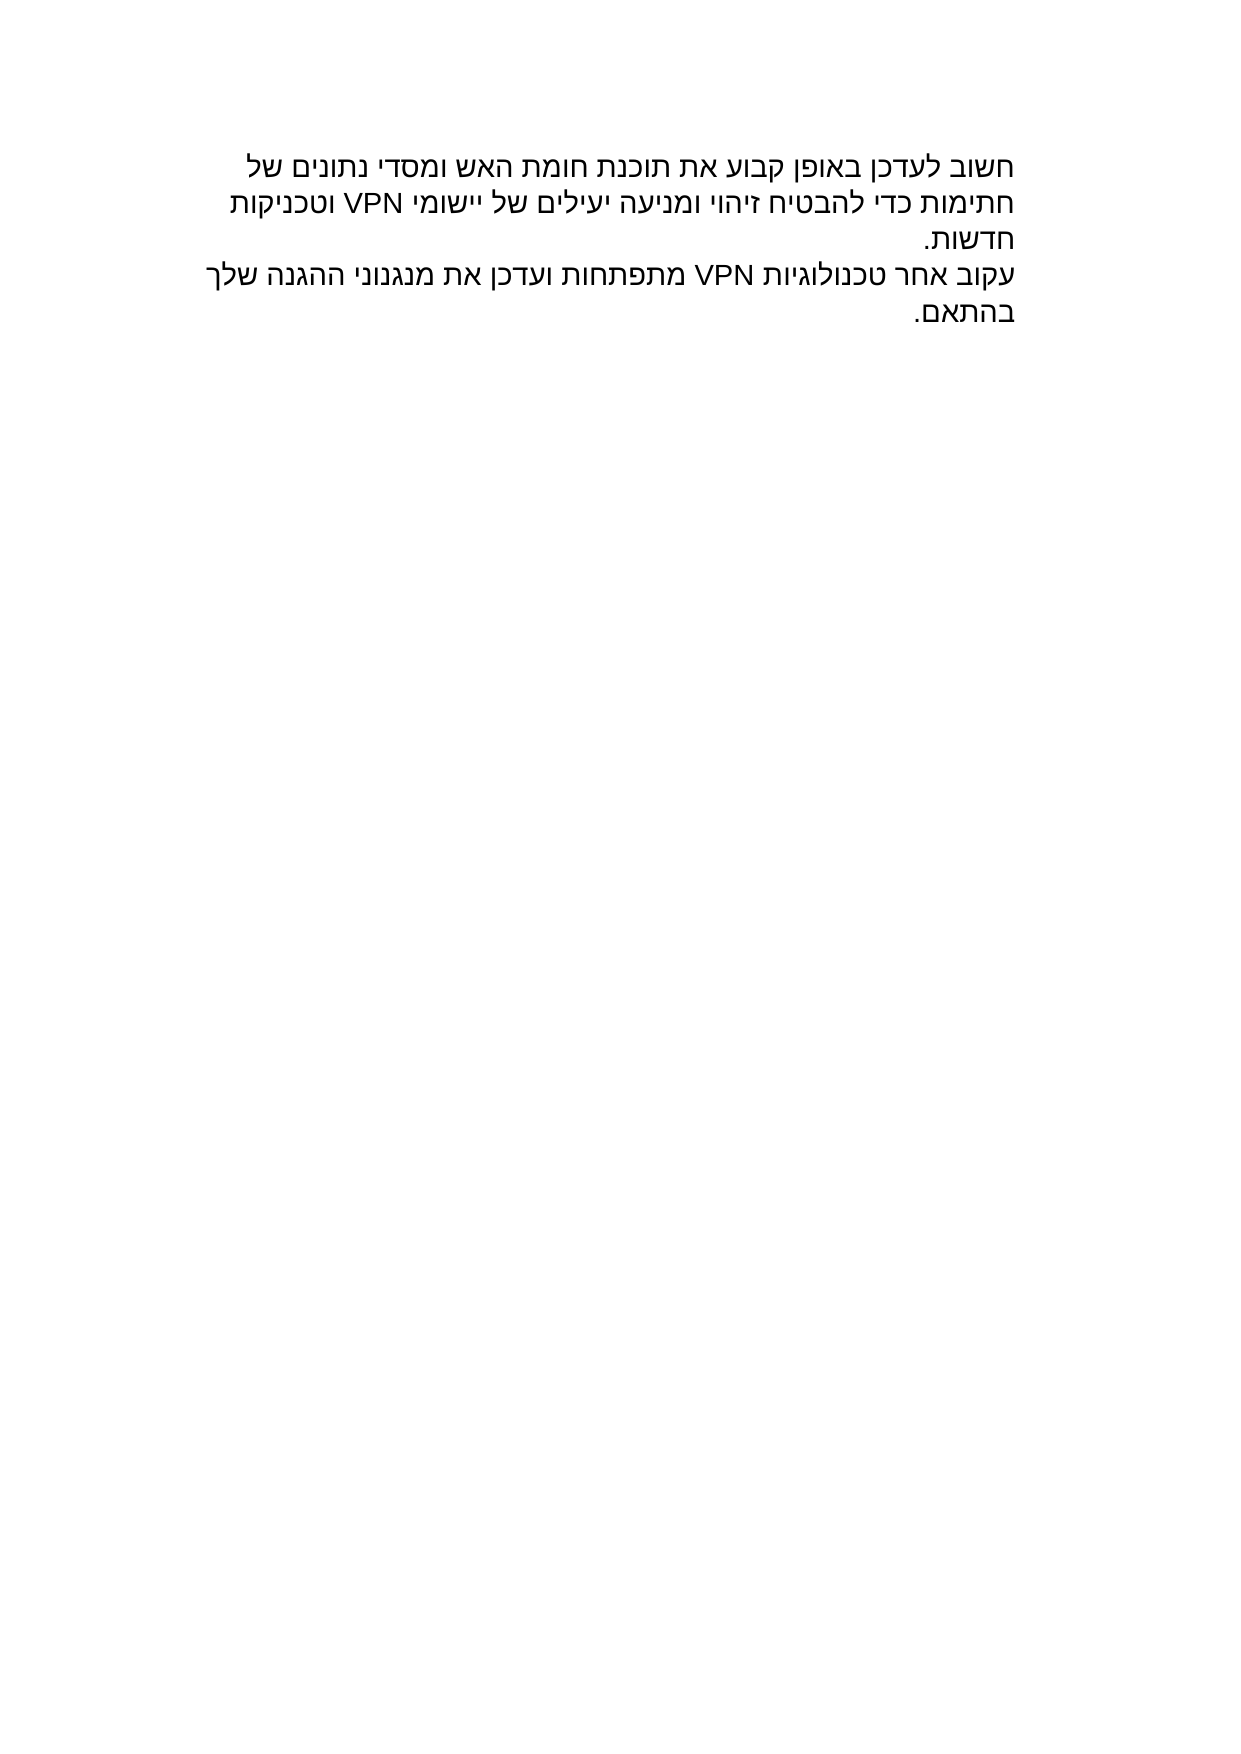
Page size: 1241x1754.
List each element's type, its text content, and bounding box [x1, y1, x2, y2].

text עקוב אחר טכנולוגיות VPN מתפתחות ועדכן את מנגנוני ההגנה שלך בהתאם. [150, 258, 1015, 328]
text חשוב לעדכן באופן קבוע את תוכנת חומת האש ומסדי נתונים של חתימות כדי להבטיח זיהוי ומניעה יעילים של יישומי VPN וטכניקות חדשות. [150, 150, 1015, 256]
